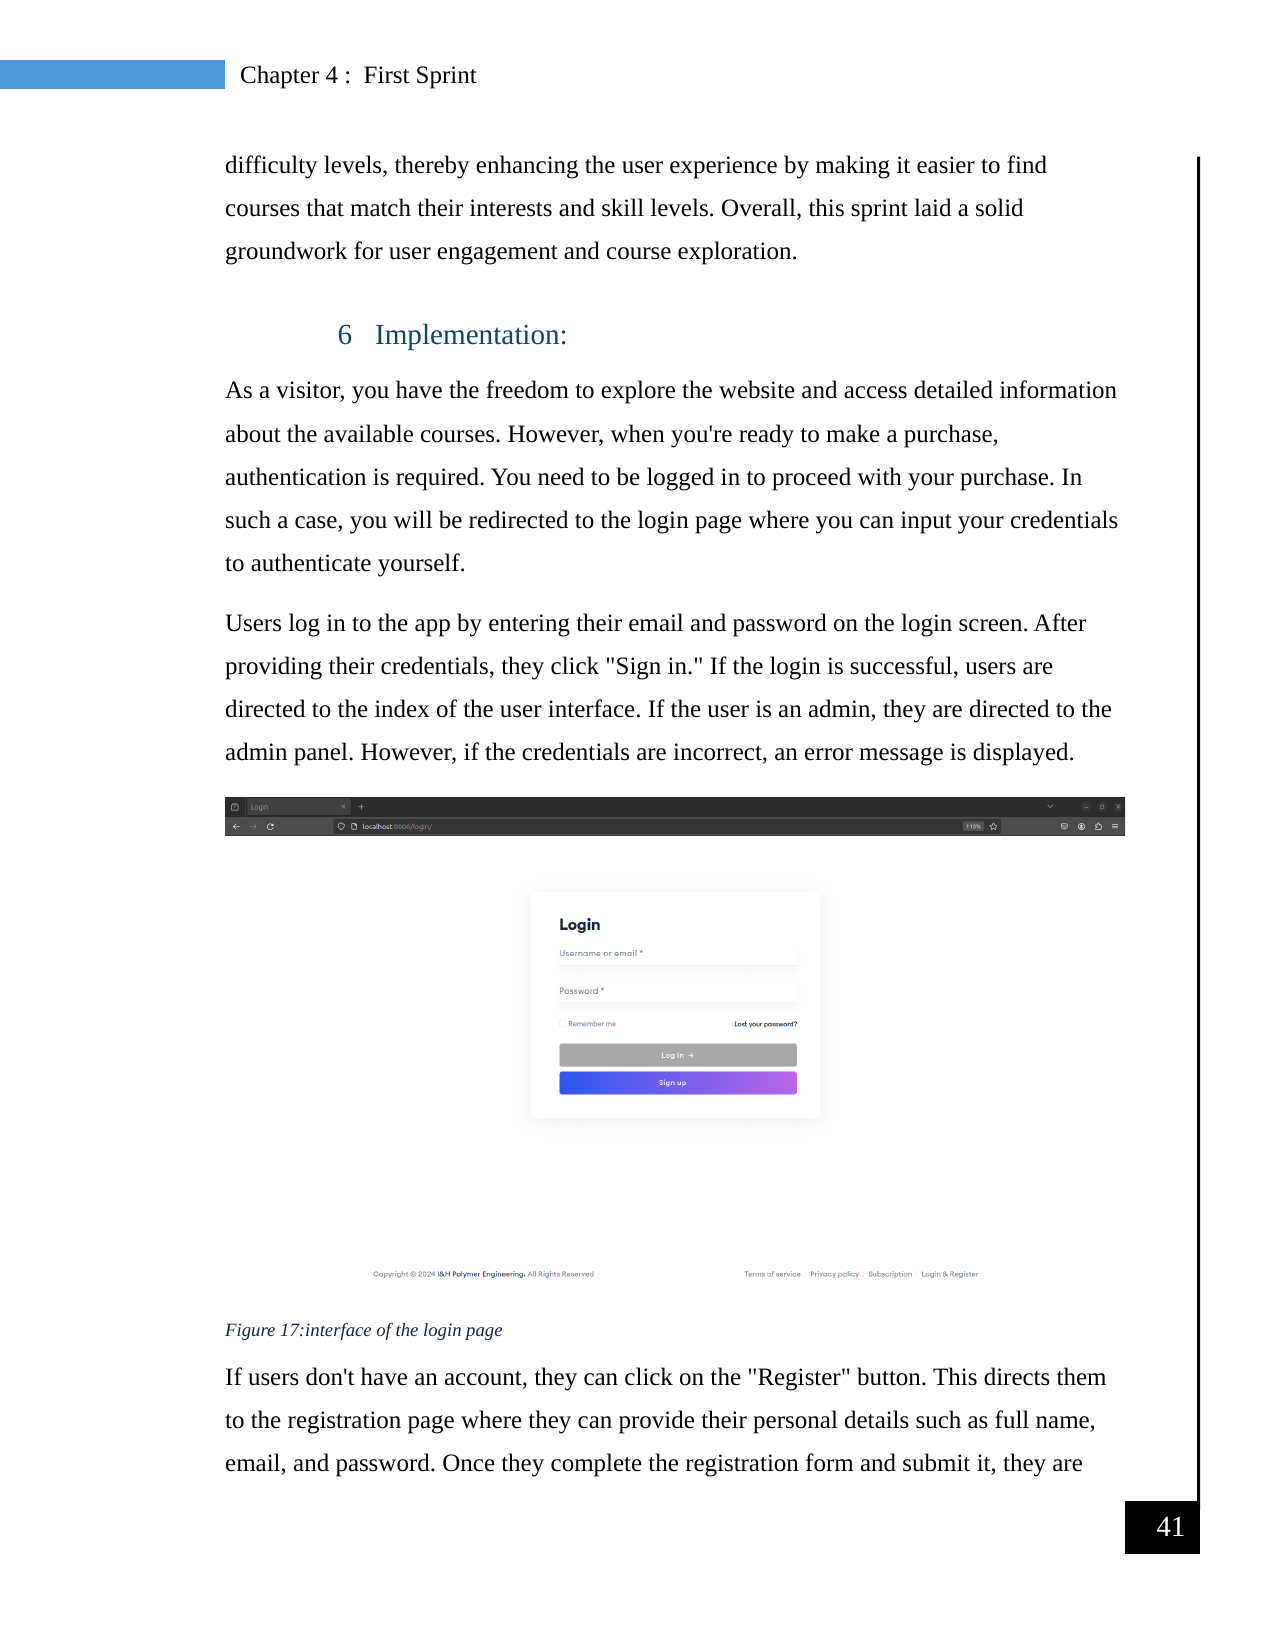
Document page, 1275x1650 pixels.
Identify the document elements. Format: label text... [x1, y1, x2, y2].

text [225, 1362, 1125, 1477]
subtitle Implementation: [337, 317, 1125, 350]
text Users log in to the app by entering their email and password on the login screen. After providing their credentials, they click "Sign in." If the login is successful, users are directed to the index of the user interface. If the user is an admin, they are directed to the admin panel. However, if the credentials are incorrect, an error message is displayed. [225, 608, 1125, 766]
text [225, 150, 1125, 265]
text As a visitor, you have the freedom to explore the website and access detailed information about the available courses. However, when you're ready to make a purchase, authentication is required. You need to be logged in to proceed with your purchase. In such a case, you will be redirected to the login page where you can input your credentials to authenticate yourself. [225, 376, 1125, 577]
picture [225, 797, 1125, 1289]
text Figure 17:interface of the login page [225, 1319, 1125, 1341]
